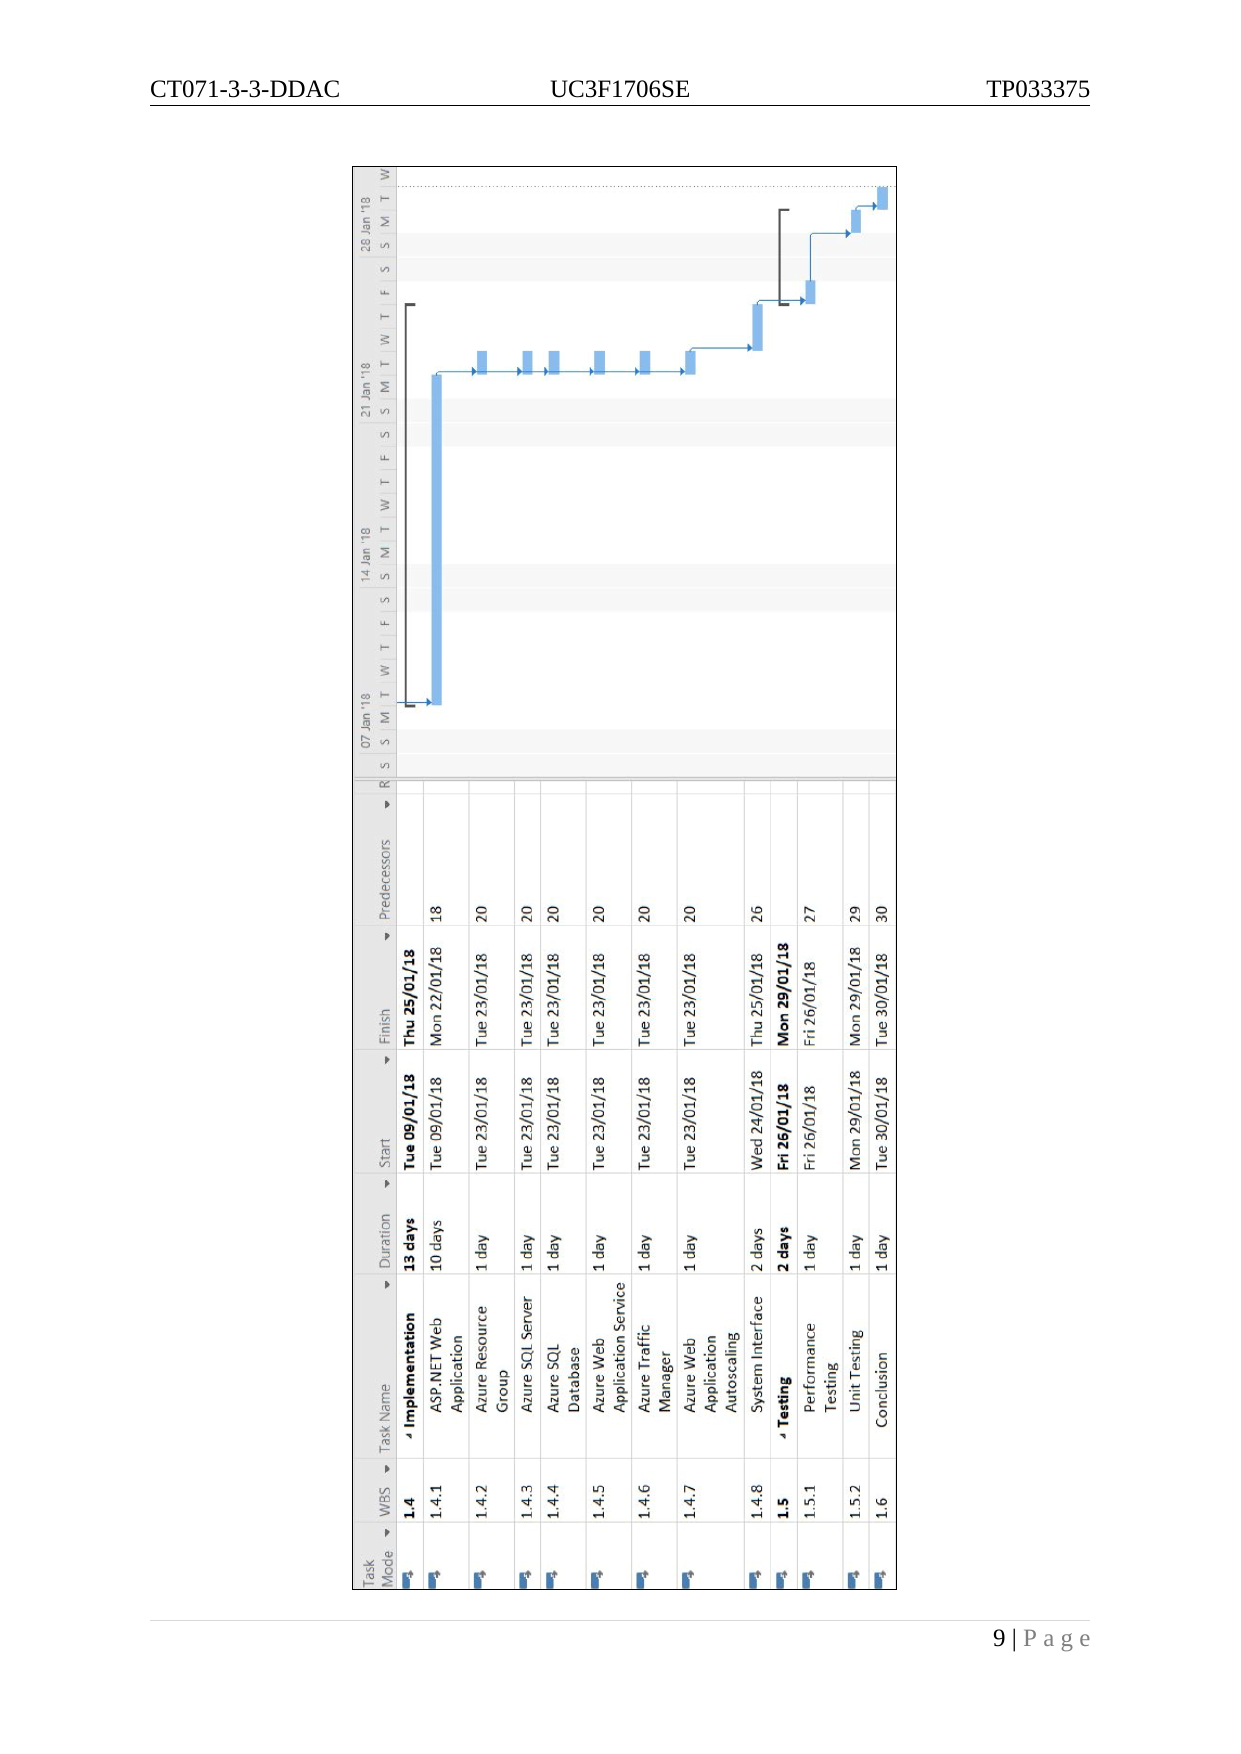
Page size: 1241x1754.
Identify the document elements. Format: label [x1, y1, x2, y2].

picture [353, 168, 896, 1589]
